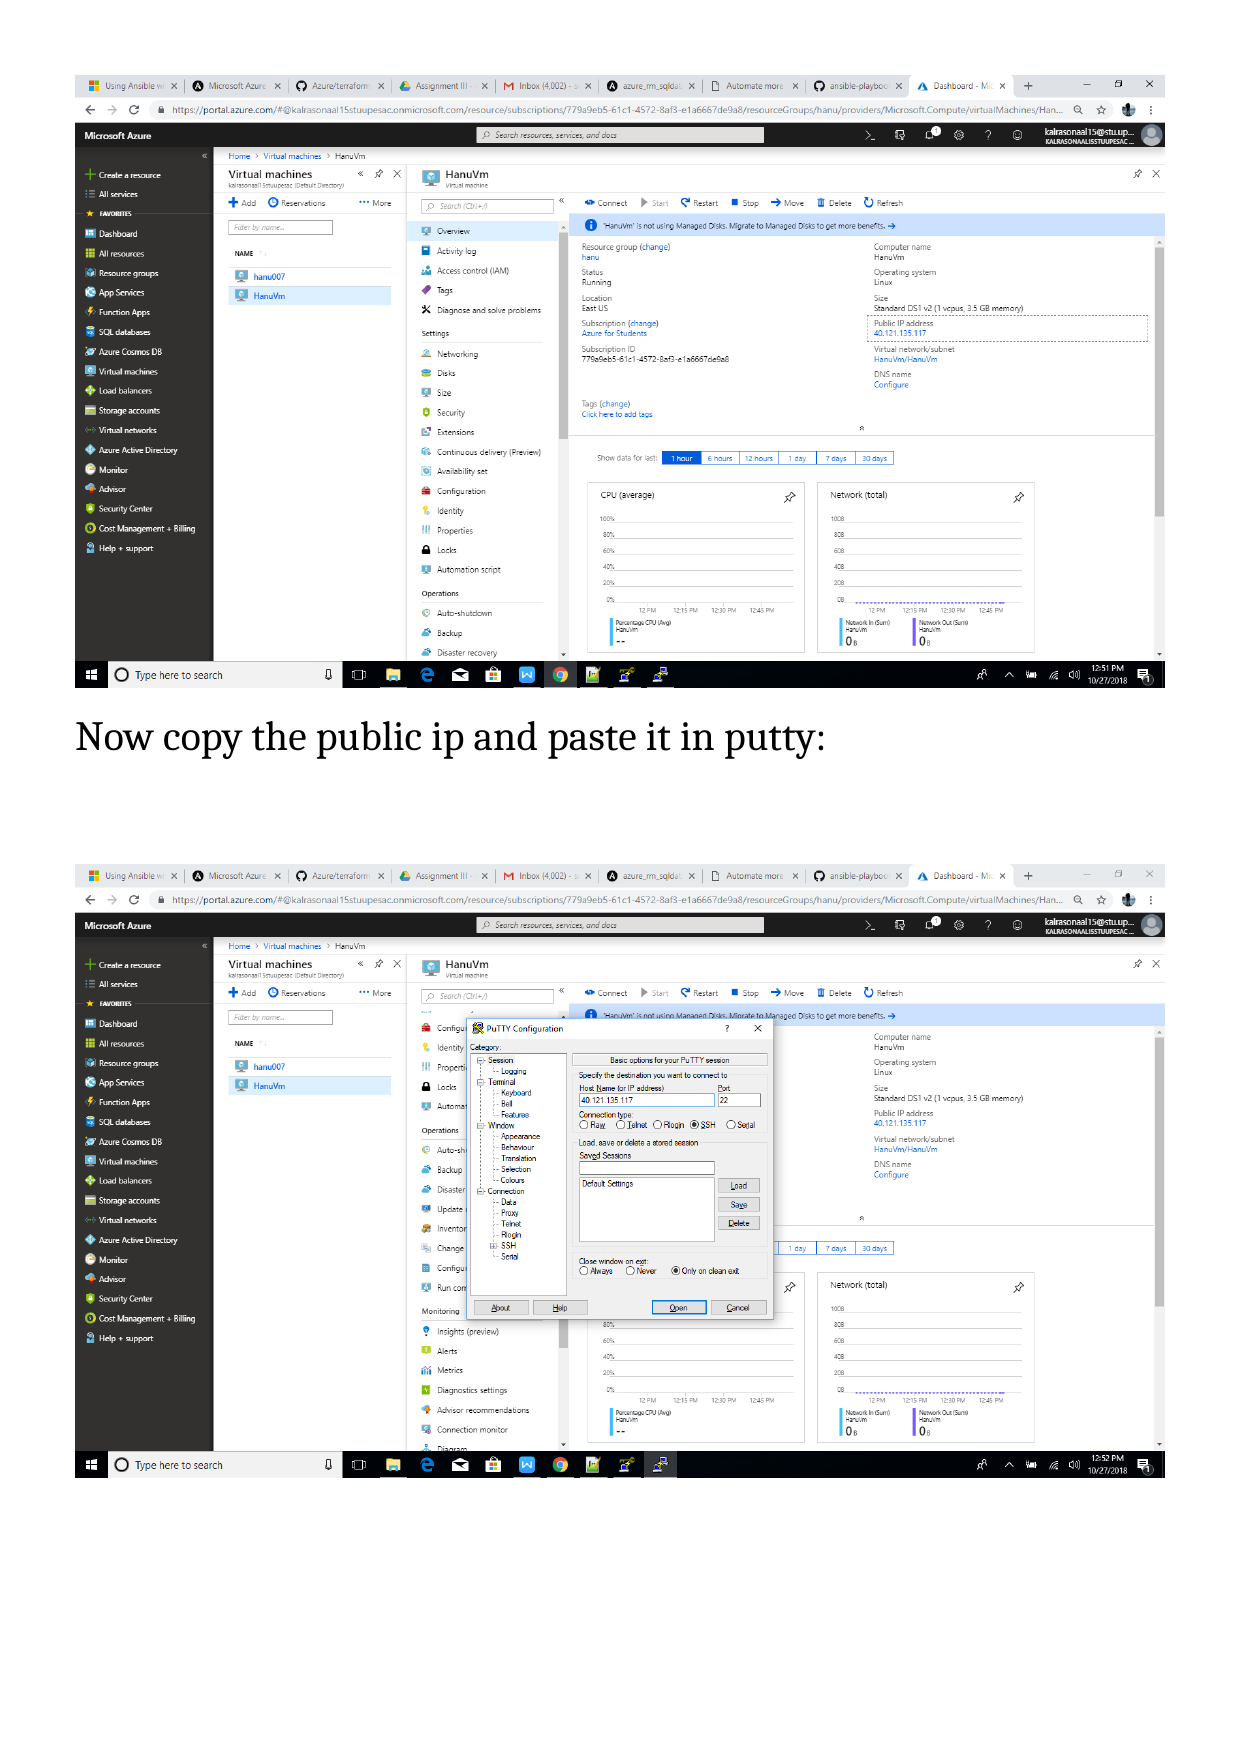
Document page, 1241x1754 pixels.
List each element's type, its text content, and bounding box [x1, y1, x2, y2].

picture [75, 75, 1165, 688]
picture [75, 864, 1165, 1478]
text Now copy the public ip and paste it in putty: [75, 713, 1165, 761]
